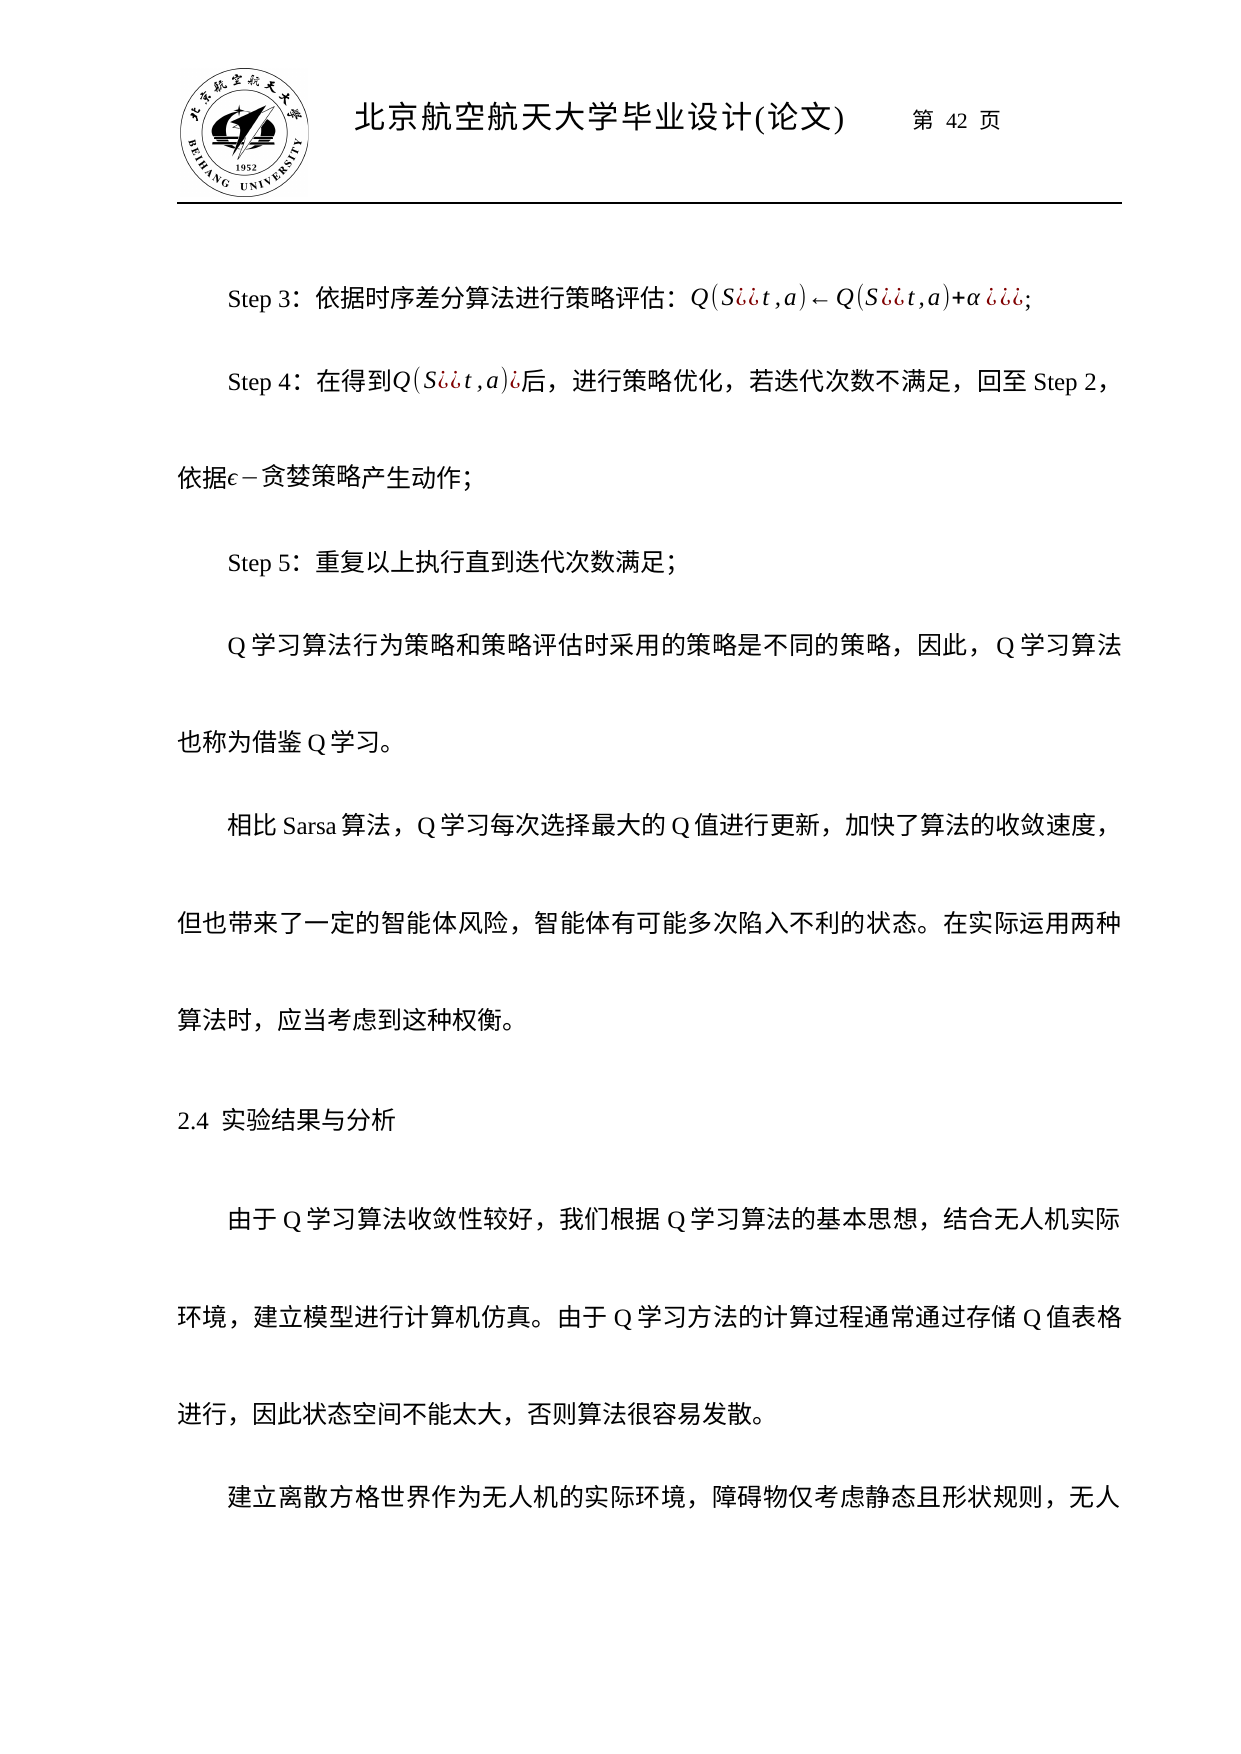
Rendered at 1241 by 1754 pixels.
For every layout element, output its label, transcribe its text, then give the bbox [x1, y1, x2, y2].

text Step 5：重复以上执行直到迭代次数满足； [177, 528, 1122, 593]
text 相比Sarsa算法，Q学习每次选择最大的Q值进行更新，加快了算法的收敛速度，但也带来了一定的智能体风险，智能体有可能多次陷入不利的状态。在实际运用两种算法时，应当考虑到这种权衡。 [177, 791, 1122, 1051]
text 建立离散方格世界作为无人机的实际环境，障碍物仅考虑静态且形状规则，无人机的描述和障碍物的描述都采用方格来表示，忽略无人机的动力学方程等约束，我们建立起了最简单和基础的无人机路径规划模型。展示效果如下所示： [177, 1463, 1122, 1528]
text Q学习算法行为策略和策略评估时采用的策略是不同的策略，因此，Q学习算法也称为借鉴Q学习。 [177, 611, 1122, 773]
subtitle 2.4 实验结果与分析 [177, 1086, 1122, 1151]
text Step 3：依据时序差分算法进行策略评估：; [177, 264, 1122, 329]
picture [180, 68, 309, 197]
text Step 4：在得到后，进行策略优化，若迭代次数不满足，回至Step 2，依据产生动作； [177, 347, 1122, 509]
text 由于Q学习算法收敛性较好，我们根据Q学习算法的基本思想，结合无人机实际环境，建立模型进行计算机仿真。由于Q学习方法的计算过程通常通过存储Q值表格进行，因此状态空间不能太大，否则算法很容易发散。 [177, 1185, 1122, 1445]
